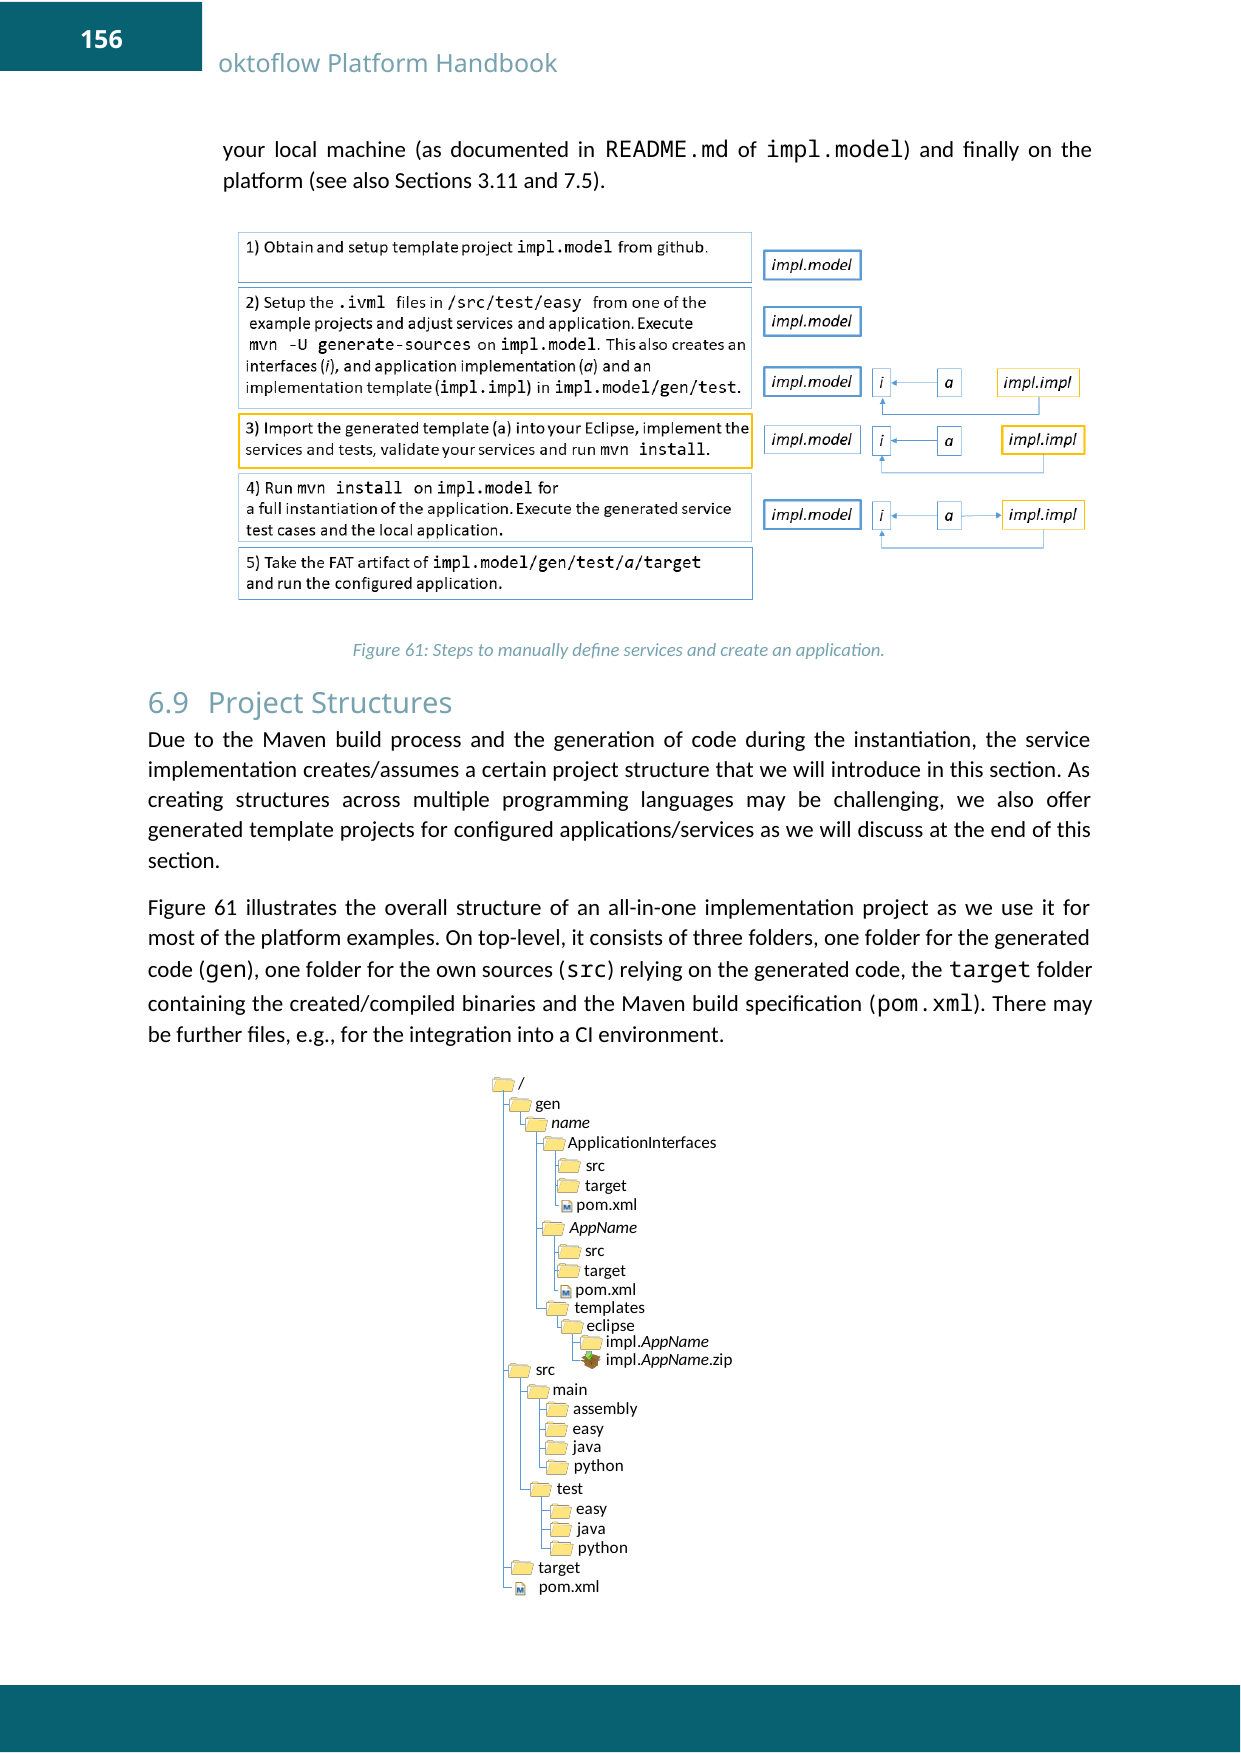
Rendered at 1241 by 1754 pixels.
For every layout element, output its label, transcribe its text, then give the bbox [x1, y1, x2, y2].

text Due to the Maven build process and the generation of code during the instantiation, the service implementation creates/assumes a certain project structure that we will introduce in this section. As creating structures across multiple programming languages may be challenging, we also offer generated template projects for configured applications/services as we will discuss at the end of this section. [148, 725, 1093, 874]
text Figure 61: Steps to manually define services and create an application. [148, 638, 1093, 661]
text Figure 61 illustrates the overall structure of an all-in-one implementation project as we use it for most of the platform examples. On top-level, it consists of three folders, one folder for the generated code (gen), one folder for the own sources (src) relying on the generated code, the target folder containing the created/compiled binaries and the Maven build specification (pom.xml). There may be further files, e.g., for the integration into a CI environment. [148, 893, 1093, 1048]
subtitle Project Structures [148, 682, 1093, 722]
picture [229, 213, 1093, 620]
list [185, 133, 1093, 194]
